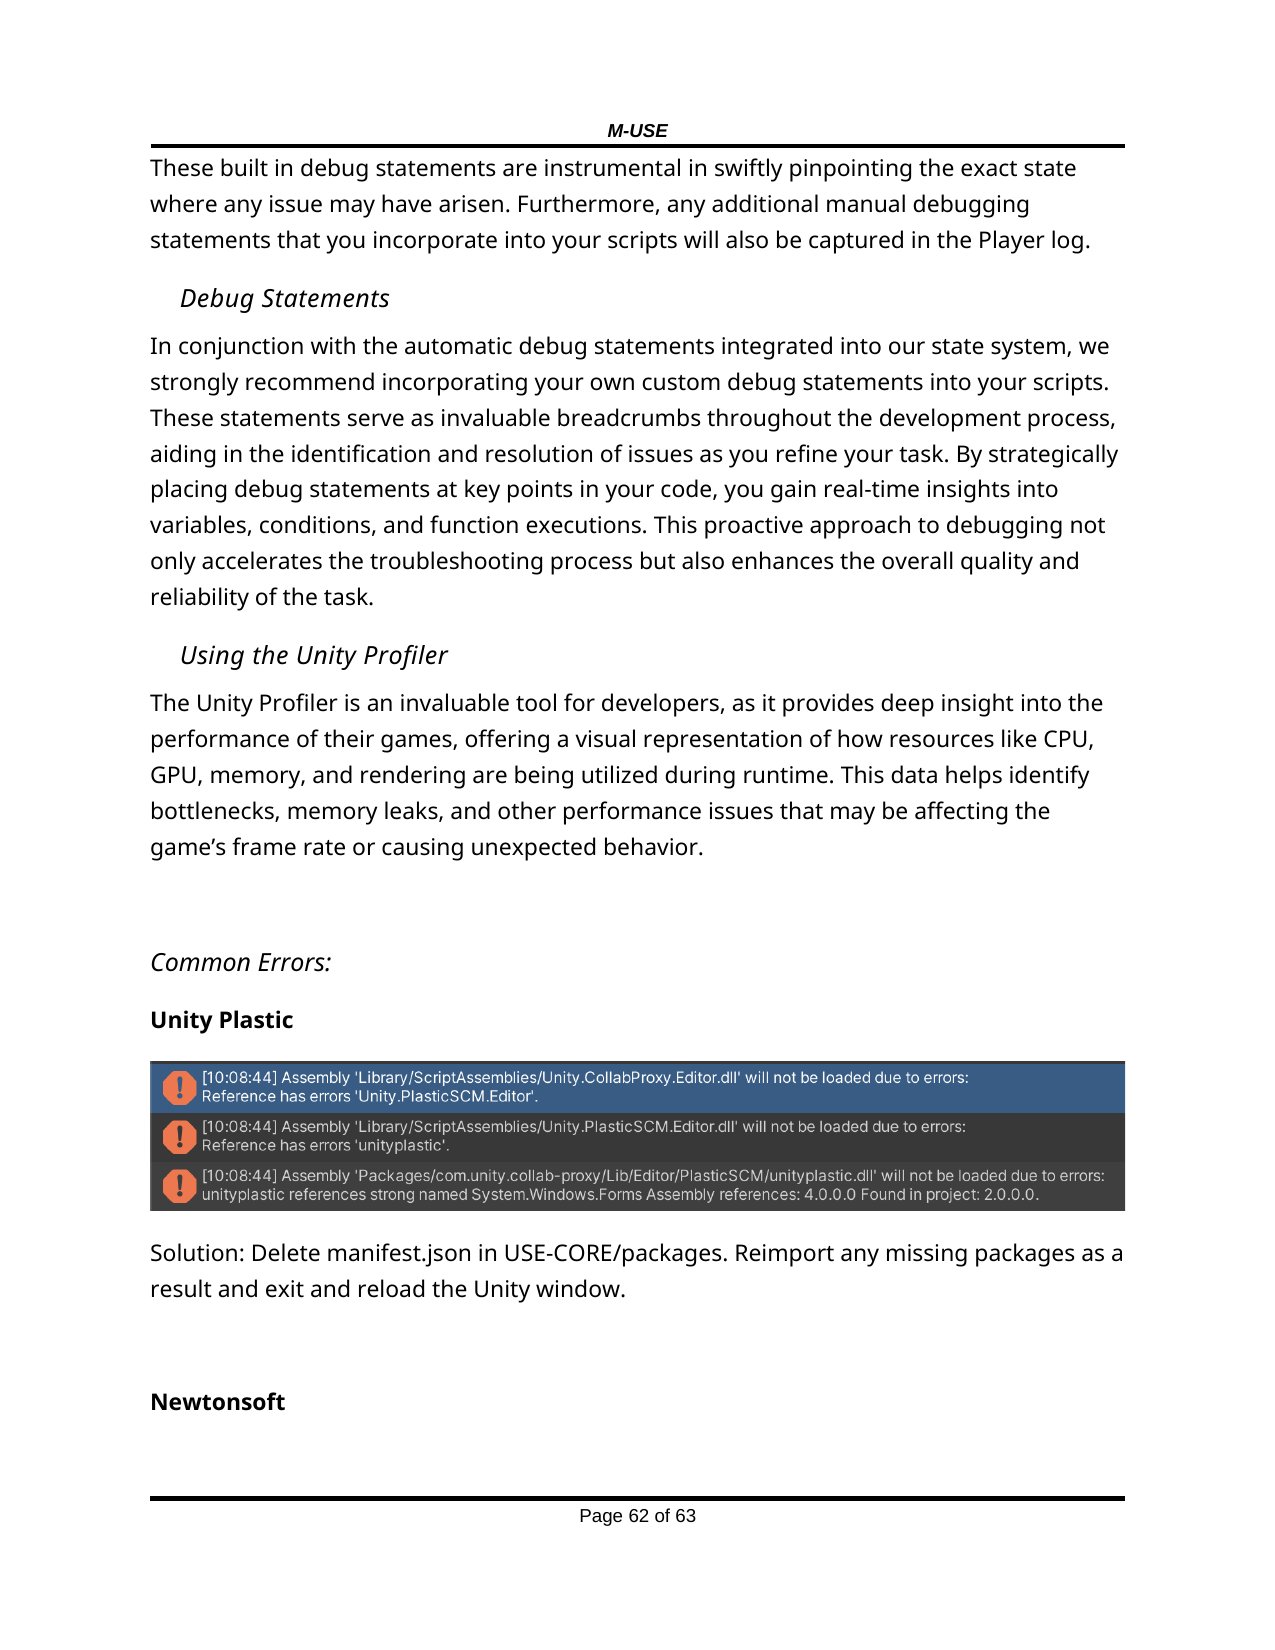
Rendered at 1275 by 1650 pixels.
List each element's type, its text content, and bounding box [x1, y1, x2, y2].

text Unity Plastic [150, 1004, 1125, 1035]
text Solution: Delete manifest.json in USE-CORE/packages. Reimport any missing packages as a result and exit and reload the Unity window. [150, 1237, 1125, 1304]
text Common Errors: [150, 944, 1125, 978]
picture [150, 1061, 1125, 1211]
subtitle Using the Unity Profiler [179, 638, 1125, 672]
subtitle Debug Statements [179, 281, 1125, 315]
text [150, 152, 1125, 255]
text In conjunction with the automatic debug statements integrated into our state system, we strongly recommend incorporating your own custom debug statements into your scripts. These statements serve as invaluable breadcrumbs throughout the development process, aiding in the identification and resolution of issues as you refine your task. By strategically placing debug statements at key points in your code, you gain real-time insights into variables, conditions, and function executions. This proactive approach to debugging not only accelerates the troubleshooting process but also enhances the overall quality and reliability of the task. [150, 330, 1125, 612]
text The Unity Profiler is an invaluable tool for developers, as it provides deep insight into the performance of their games, offering a visual representation of how resources like CPU, GPU, memory, and rendering are being utilized during runtime. This data helps identify bottlenecks, memory leaks, and other performance issues that may be affecting the game’s frame rate or causing unexpected behavior. [150, 687, 1125, 862]
text Newtonsoft [150, 1386, 1125, 1417]
